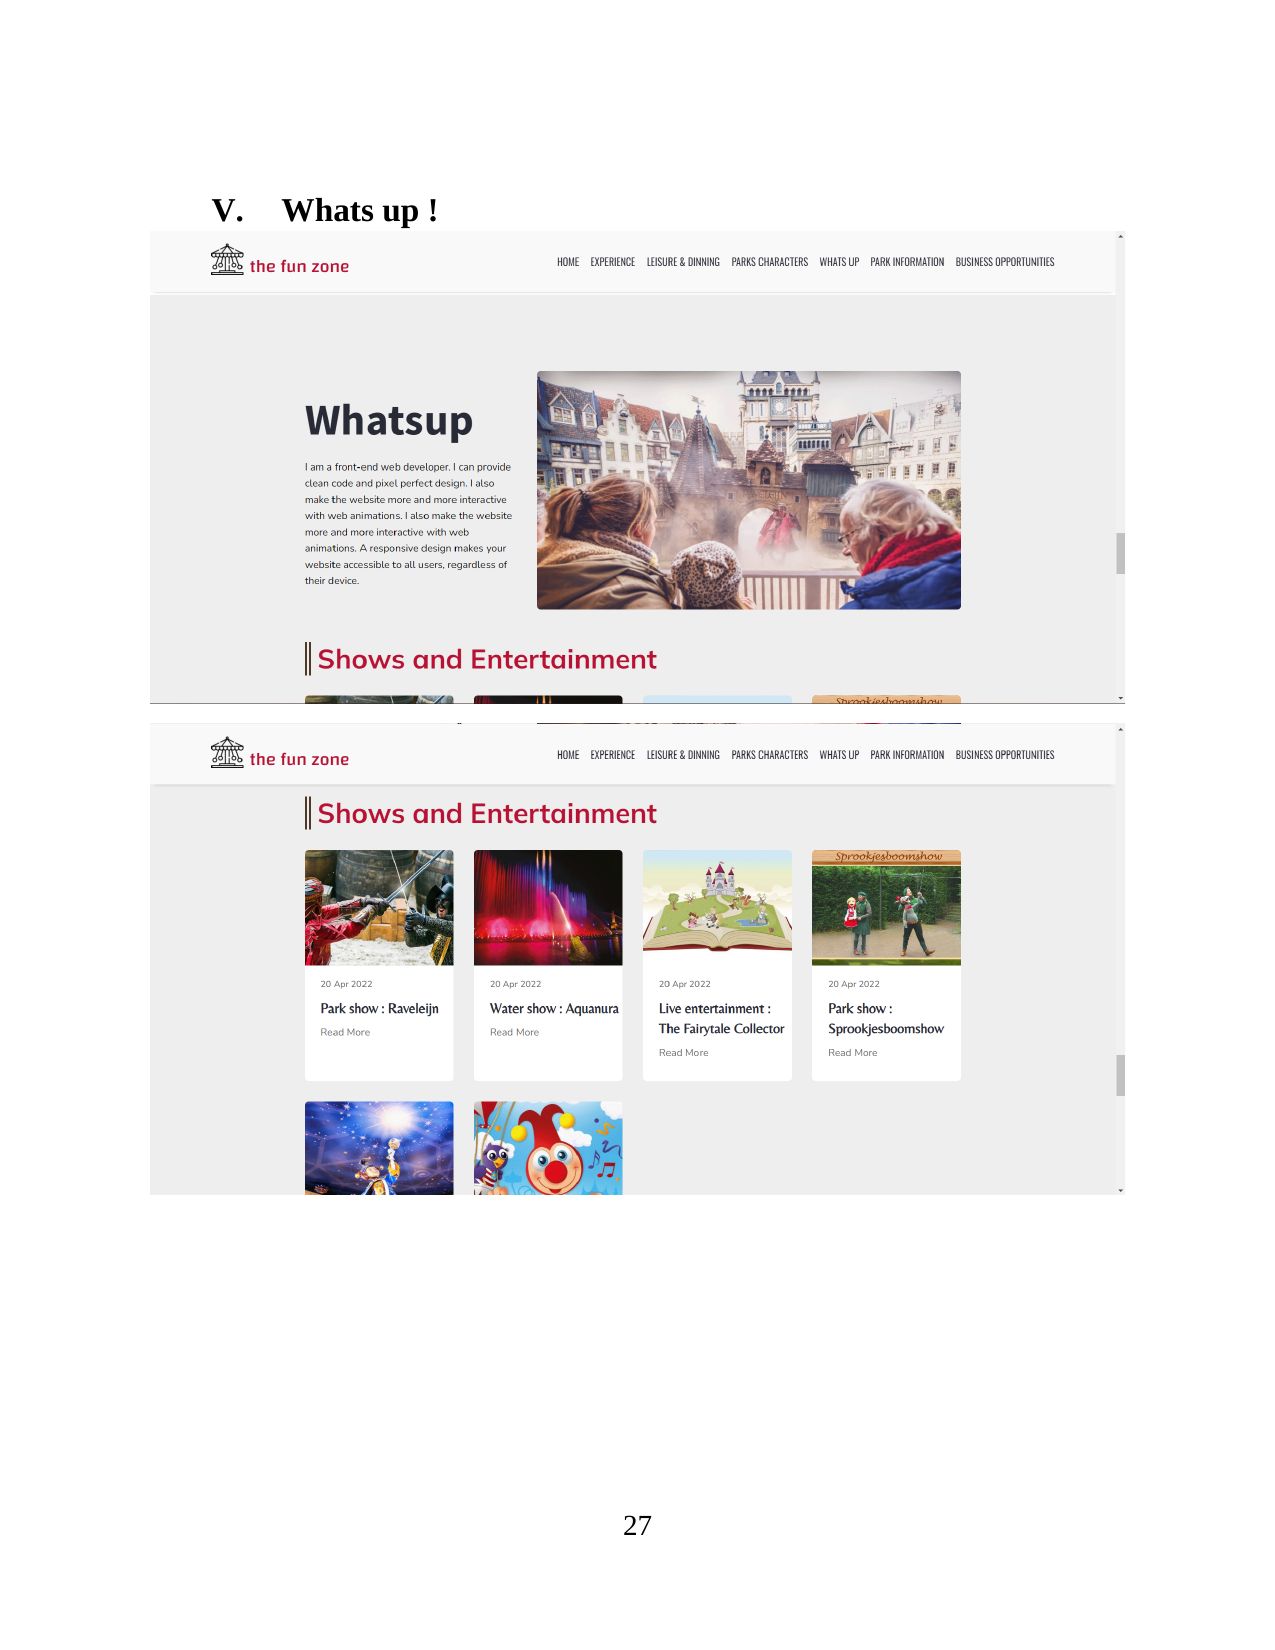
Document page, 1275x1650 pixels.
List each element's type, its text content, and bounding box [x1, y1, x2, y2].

picture [150, 723, 1125, 1195]
subtitle Whats up ! [244, 190, 1125, 229]
picture [150, 231, 1125, 704]
